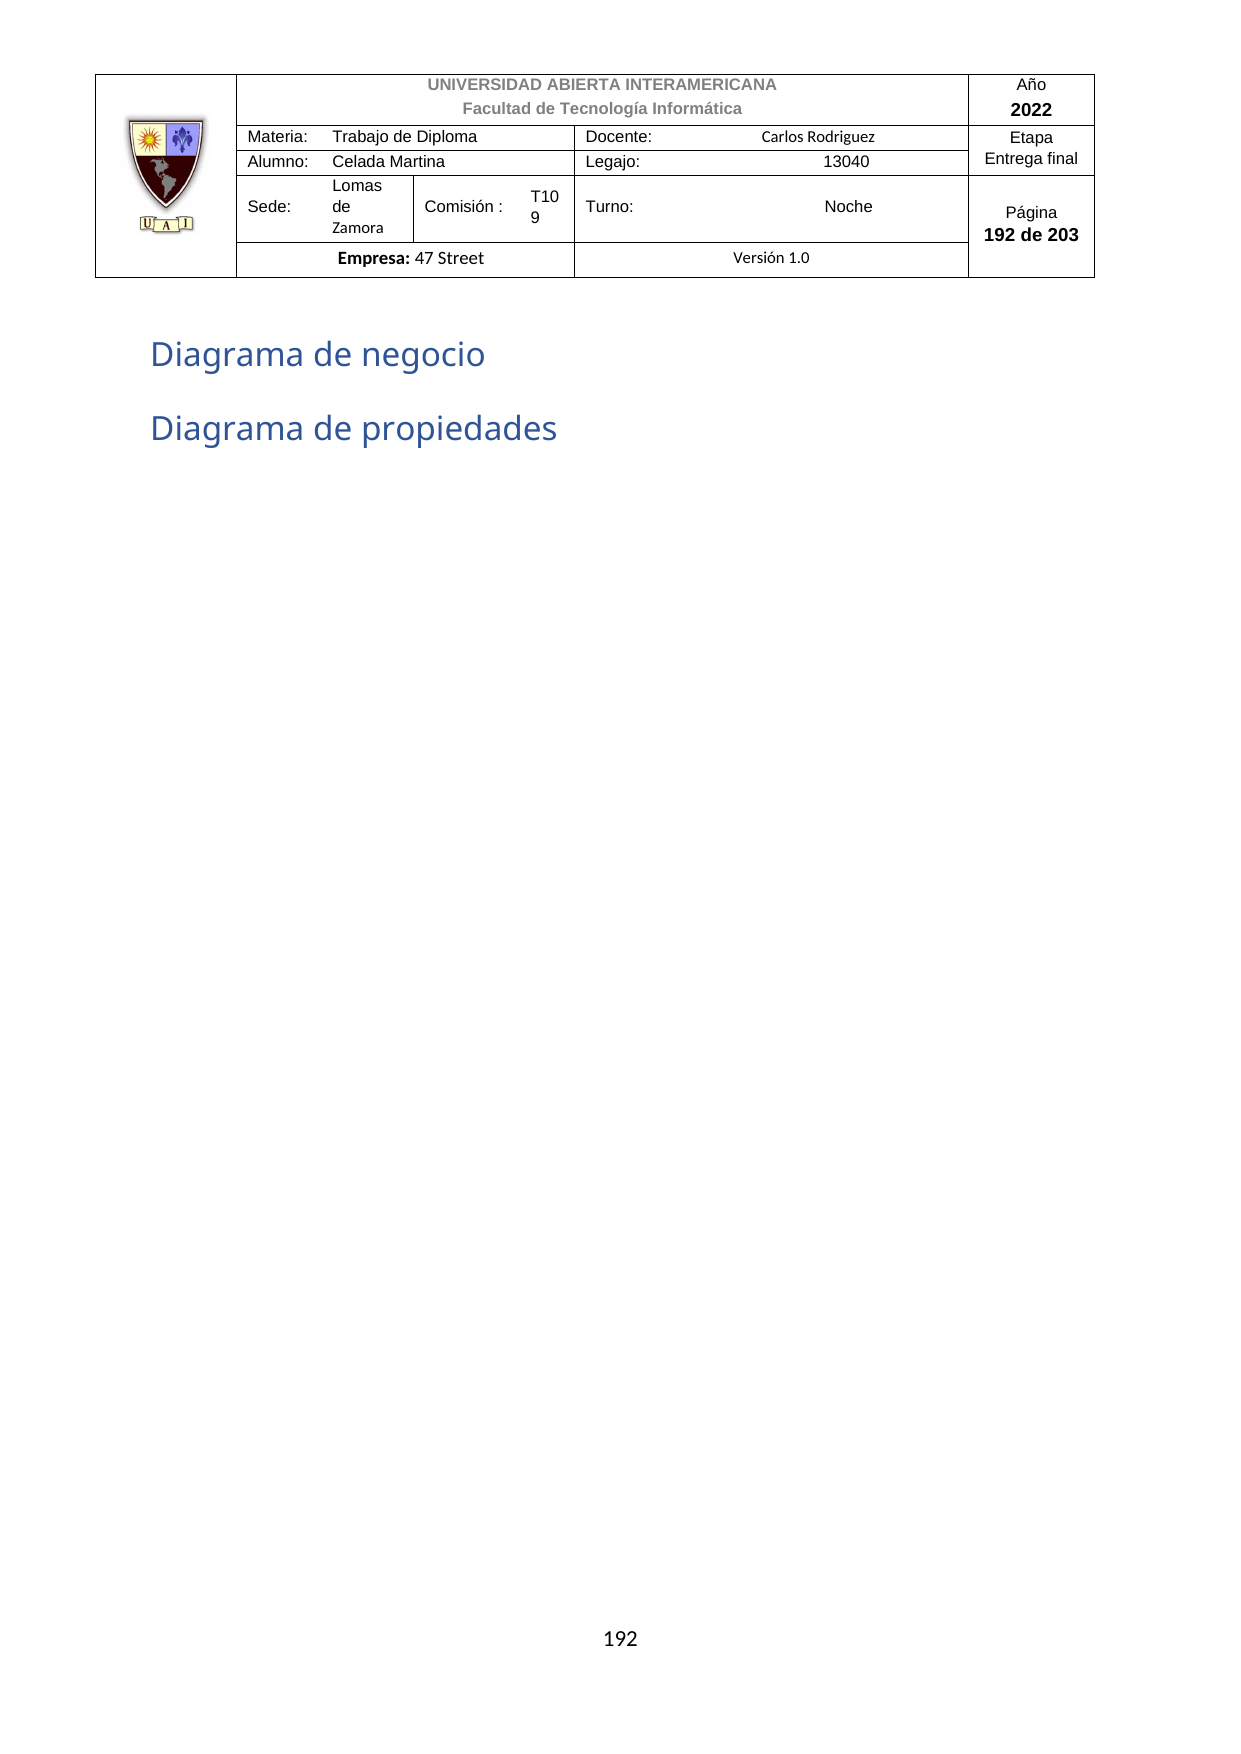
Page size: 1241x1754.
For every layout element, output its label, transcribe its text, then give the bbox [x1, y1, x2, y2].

picture [120, 111, 212, 237]
subtitle Diagrama de negocio [150, 331, 1090, 376]
subtitle Diagrama de propiedades [150, 405, 1090, 450]
